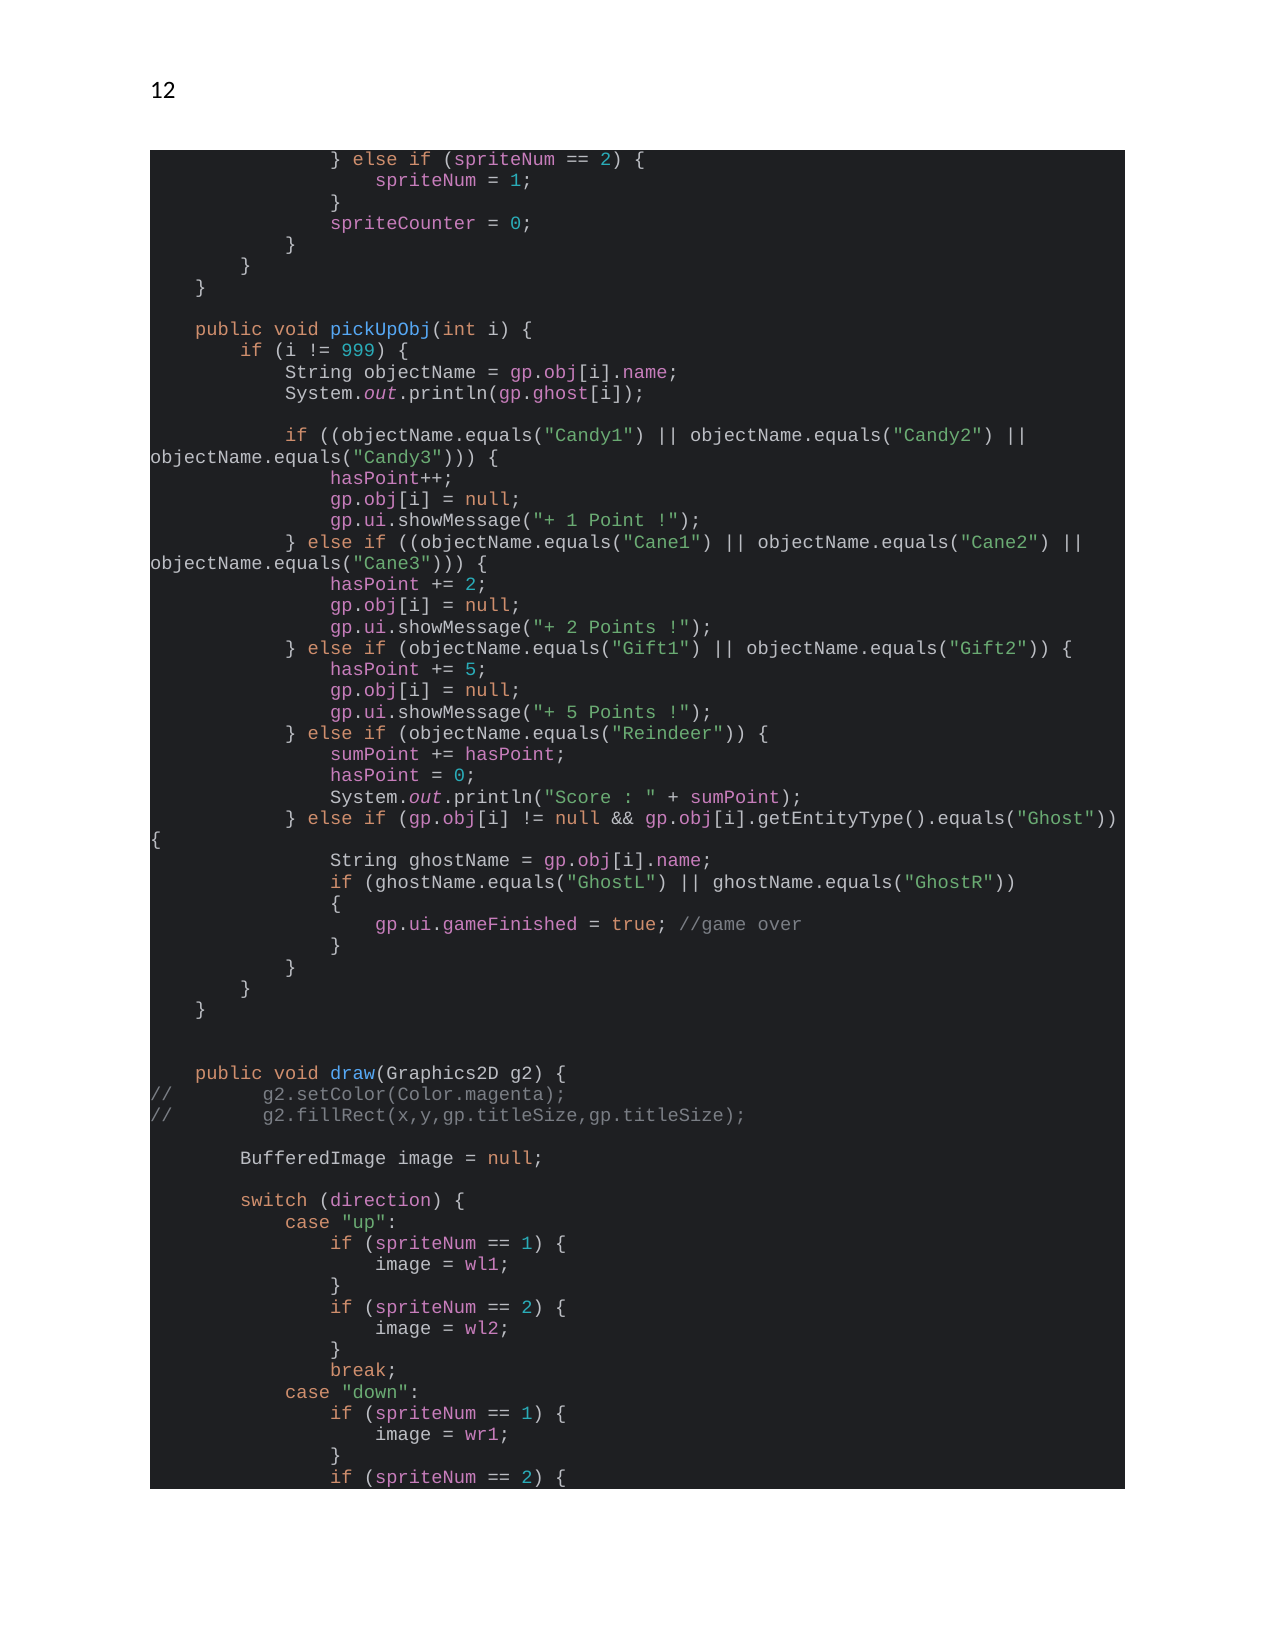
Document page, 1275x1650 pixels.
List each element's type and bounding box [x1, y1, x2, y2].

text [150, 150, 1125, 1489]
